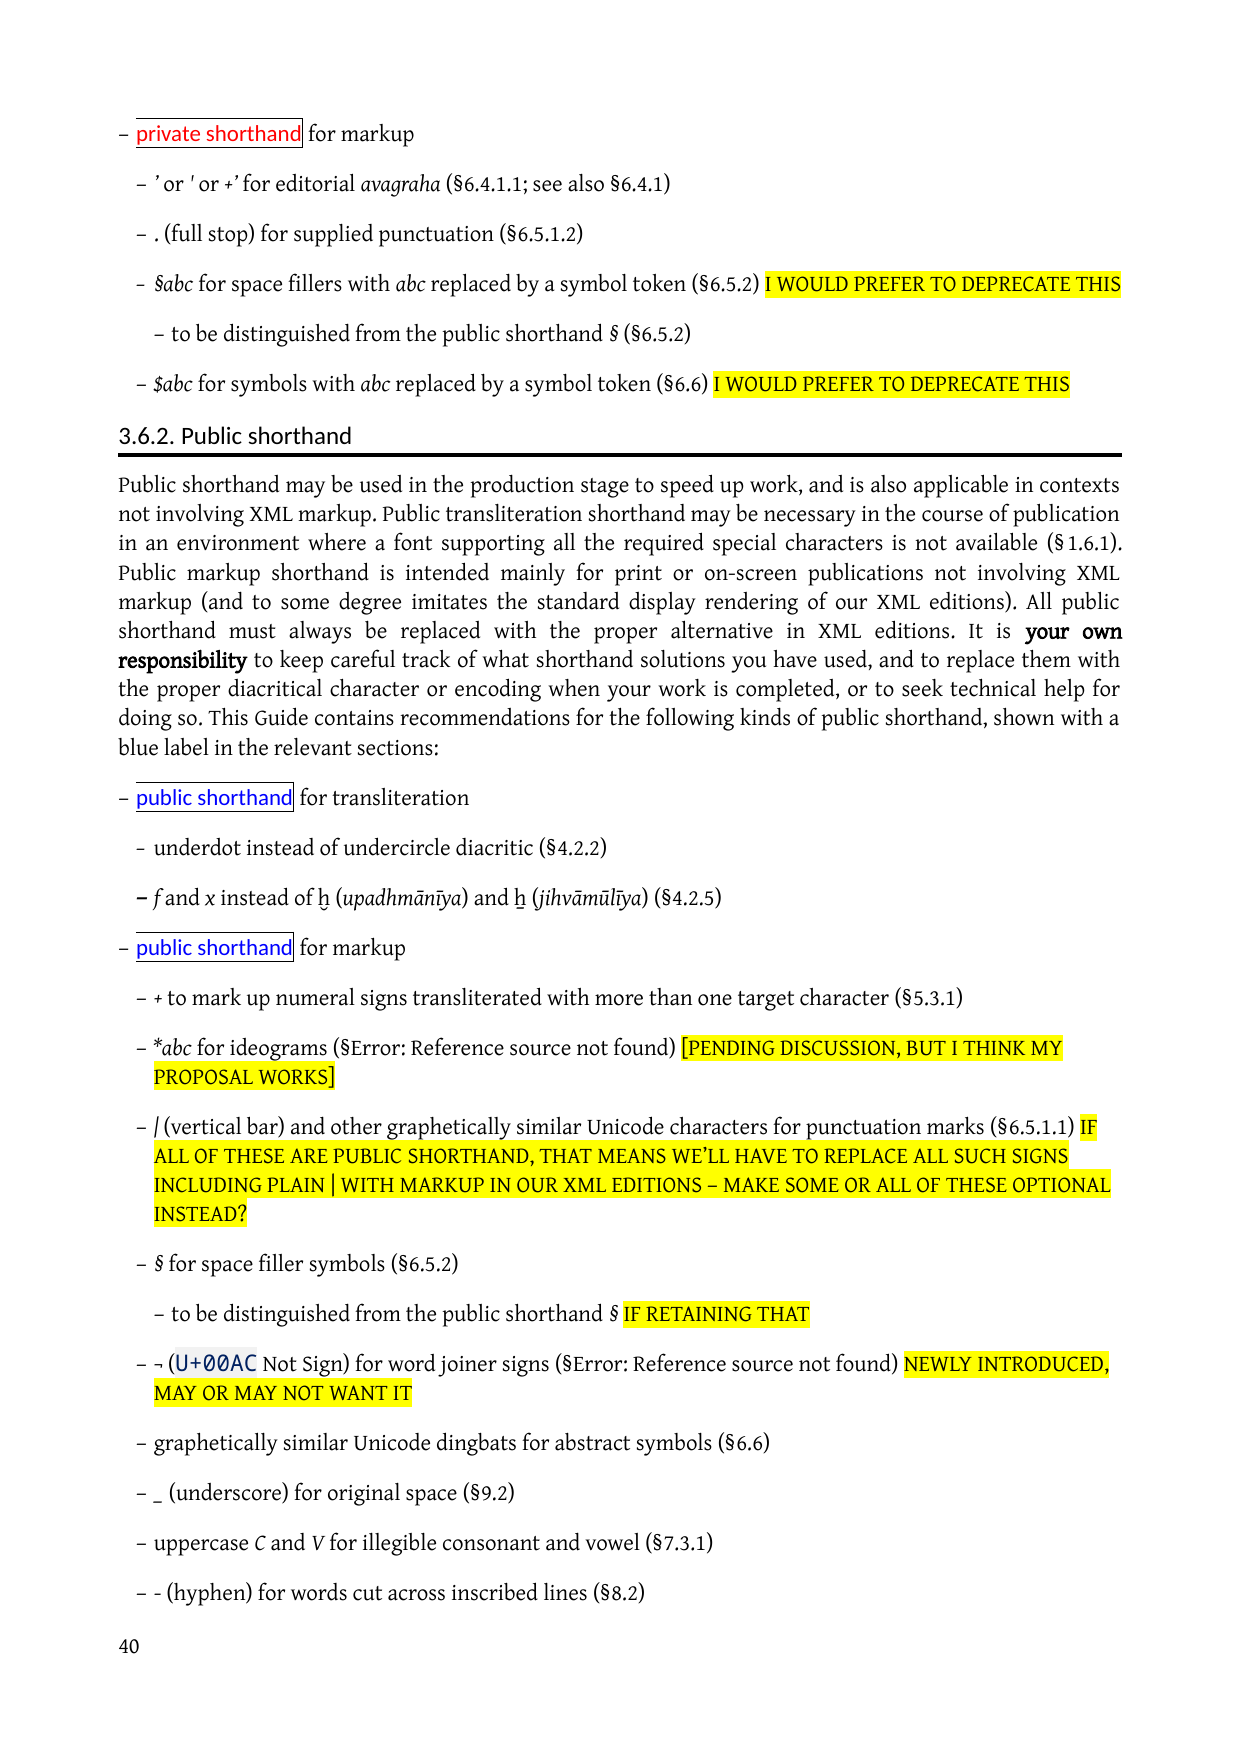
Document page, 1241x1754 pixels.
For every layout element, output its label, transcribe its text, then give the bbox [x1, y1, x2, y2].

list § for space filler symbols (§6.5.2) [136, 1248, 1122, 1277]
list underdot instead of undercircle diacritic (§4.2.2) [136, 832, 1122, 861]
list public shorthand for transliteration [118, 782, 293, 811]
list to be distinguished from the public shorthand § (§6.5.2) [153, 318, 1122, 347]
list $abc for symbols with abc replaced by a symbol token (§6.6) I WOULD PREFER TO DEPRECATE THIS [136, 368, 1122, 397]
list §abc for space fillers with abc replaced by a symbol token (§6.5.2) I WOULD PREFER TO DEPRECATE THIS [136, 268, 1122, 297]
list | (vertical bar) and other graphetically similar Unicode characters for punctuation marks (§6.5.1.1) IF ALL OF THESE ARE PUBLIC SHORTHAND, THAT MEANS WE’LL HAVE TO REPLACE ALL SUCH SIGNS INCLUDING PLAIN | WITH MARKUP IN OUR XML EDITIONS – MAKE SOME OR ALL OF THESE OPTIONAL INSTEAD? [136, 1111, 1122, 1227]
list ’ or ' or +’ for editorial avagraha (§6.4.1.1; see also §6.4.1) [136, 168, 1122, 197]
list graphetically similar Unicode dingbats for abstract symbols (§6.6) [136, 1427, 1122, 1457]
list to be distinguished from the public shorthand § IF RETAINING THAT [153, 1298, 1122, 1327]
subtitle Public shorthand [118, 418, 1122, 453]
text Public shorthand may be used in the production stage to speed up work, and is also applicable in contexts not involving XML markup. Public transliteration shorthand may be necessary in the course of publication in an environment where a font supporting all the required special characters is not available (§1.6.1). Public markup shorthand is intended mainly for print or on-screen publications not involving XML markup (and to some degree imitates the standard display rendering of our XML editions). All public shorthand must always be replaced with the proper alternative in XML editions. It is your own responsibility to keep careful track of what shorthand solutions you have used, and to replace them with the proper diacritical character or encoding when your work is completed, or to seek technical help for doing so. This Guide contains recommendations for the following kinds of public shorthand, shown with a blue label in the relevant sections: [118, 469, 1122, 761]
list . (full stop) for supplied punctuation (§6.5.1.2) [136, 218, 1122, 247]
list f and x instead of ḫ (upadhmānīya) and ẖ (jihvāmūlīya) (§4.2.5) [136, 882, 1122, 911]
list - (hyphen) for words cut across inscribed lines (§8.2) [136, 1577, 1122, 1607]
list public shorthand for transliteration [294, 782, 1122, 811]
list private shorthand for markup [118, 118, 302, 147]
list public shorthand for markup [294, 932, 1122, 961]
list public shorthand for markup [118, 932, 293, 961]
list private shorthand for markup [303, 118, 1122, 147]
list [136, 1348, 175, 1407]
list uppercase C and V for illegible consonant and vowel (§7.3.1) [136, 1527, 1122, 1557]
list + to mark up numeral signs transliterated with more than one target character (§5.3.1) [136, 982, 1122, 1011]
list _ (underscore) for original space (§9.2) [136, 1477, 1122, 1507]
